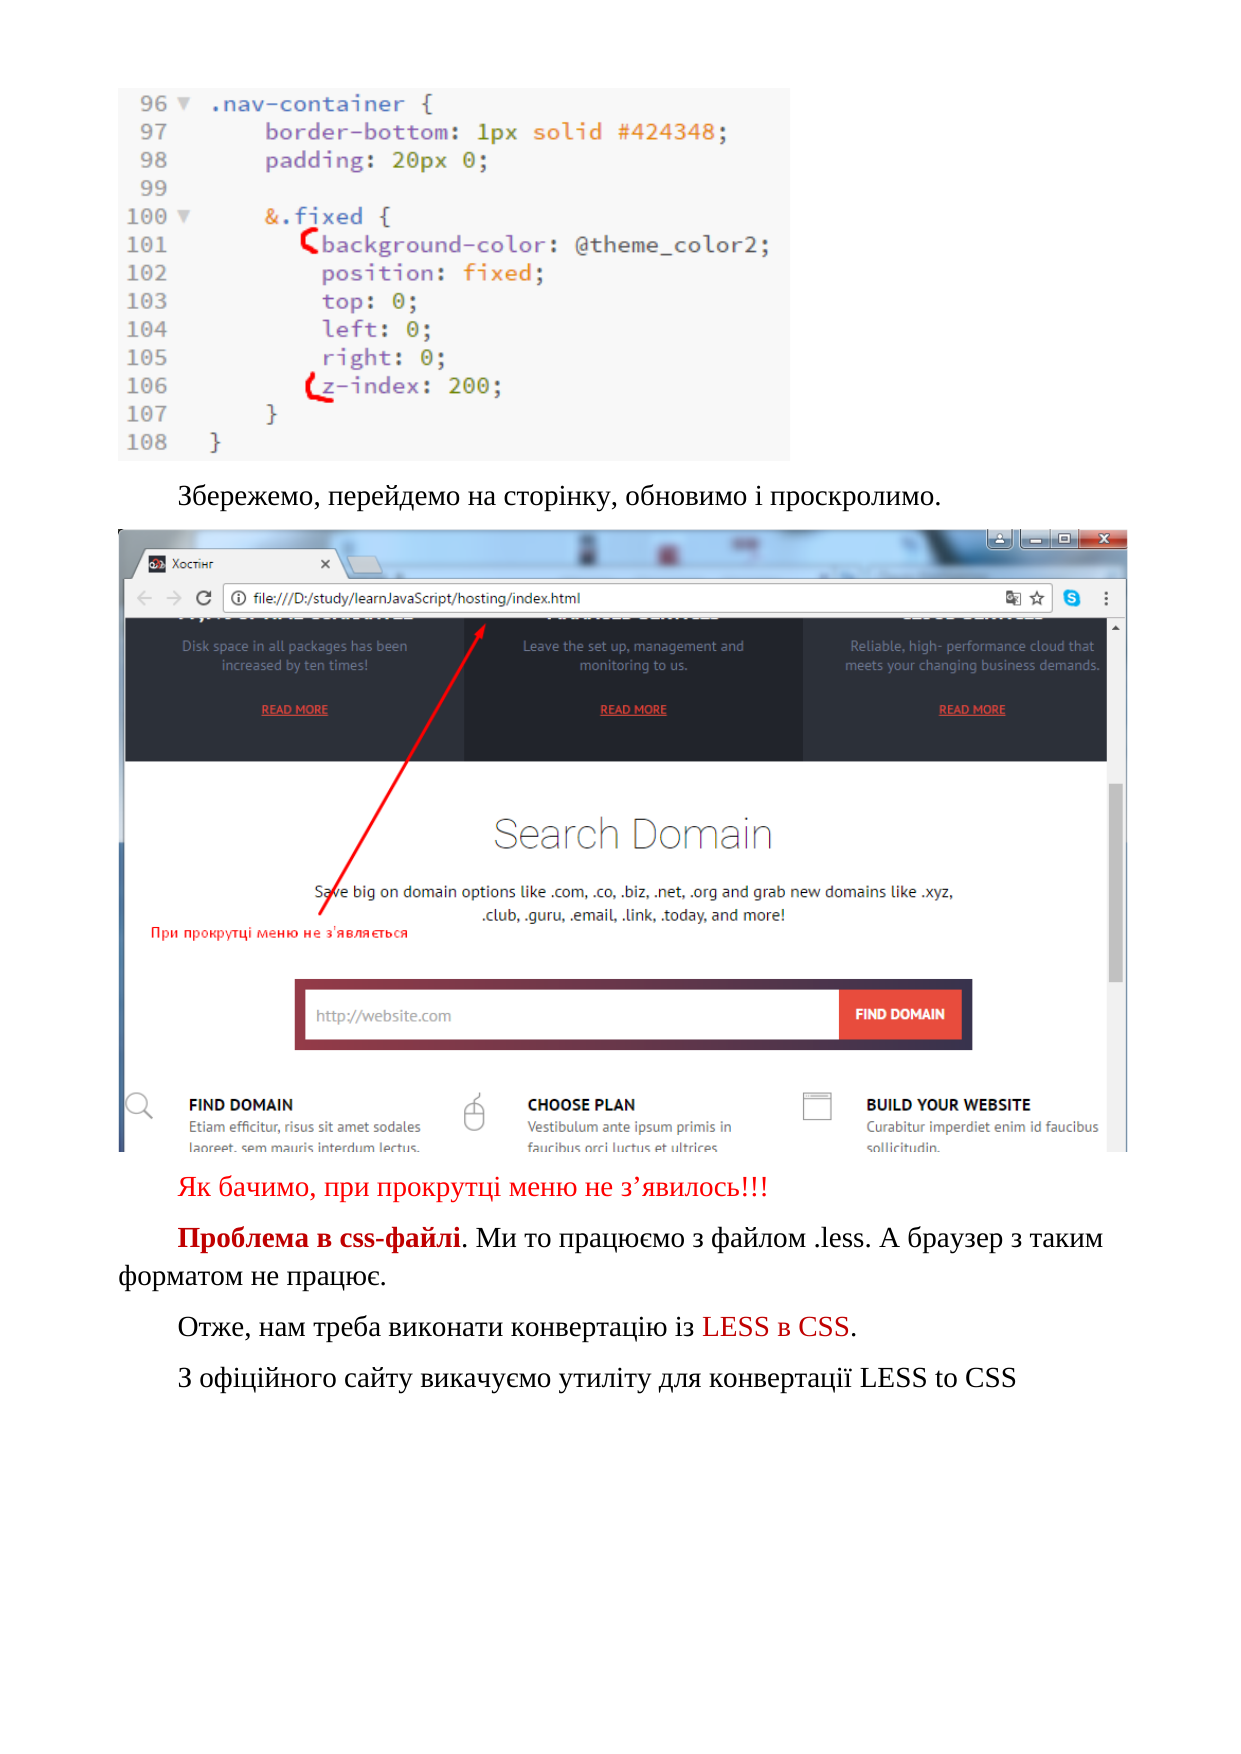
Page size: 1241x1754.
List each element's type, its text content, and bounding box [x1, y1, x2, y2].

text Проблема в css-файлі. Ми то працюємо з файлом .less. А браузер з таким форматом не працює. [118, 1220, 1152, 1292]
text Отже, нам треба виконати конвертацію із LESS в CSS. [118, 1309, 1152, 1343]
text З офіційного сайту викачуємо утиліту для конвертації LESS to CSS [118, 1360, 1152, 1394]
picture [118, 529, 1128, 1152]
text Збережемо, перейдемо на сторінку, обновимо і проскролимо. [118, 478, 1152, 512]
picture [118, 88, 790, 461]
text Як бачимо, при прокрутці меню не з’явилось!!! [118, 1169, 1152, 1202]
